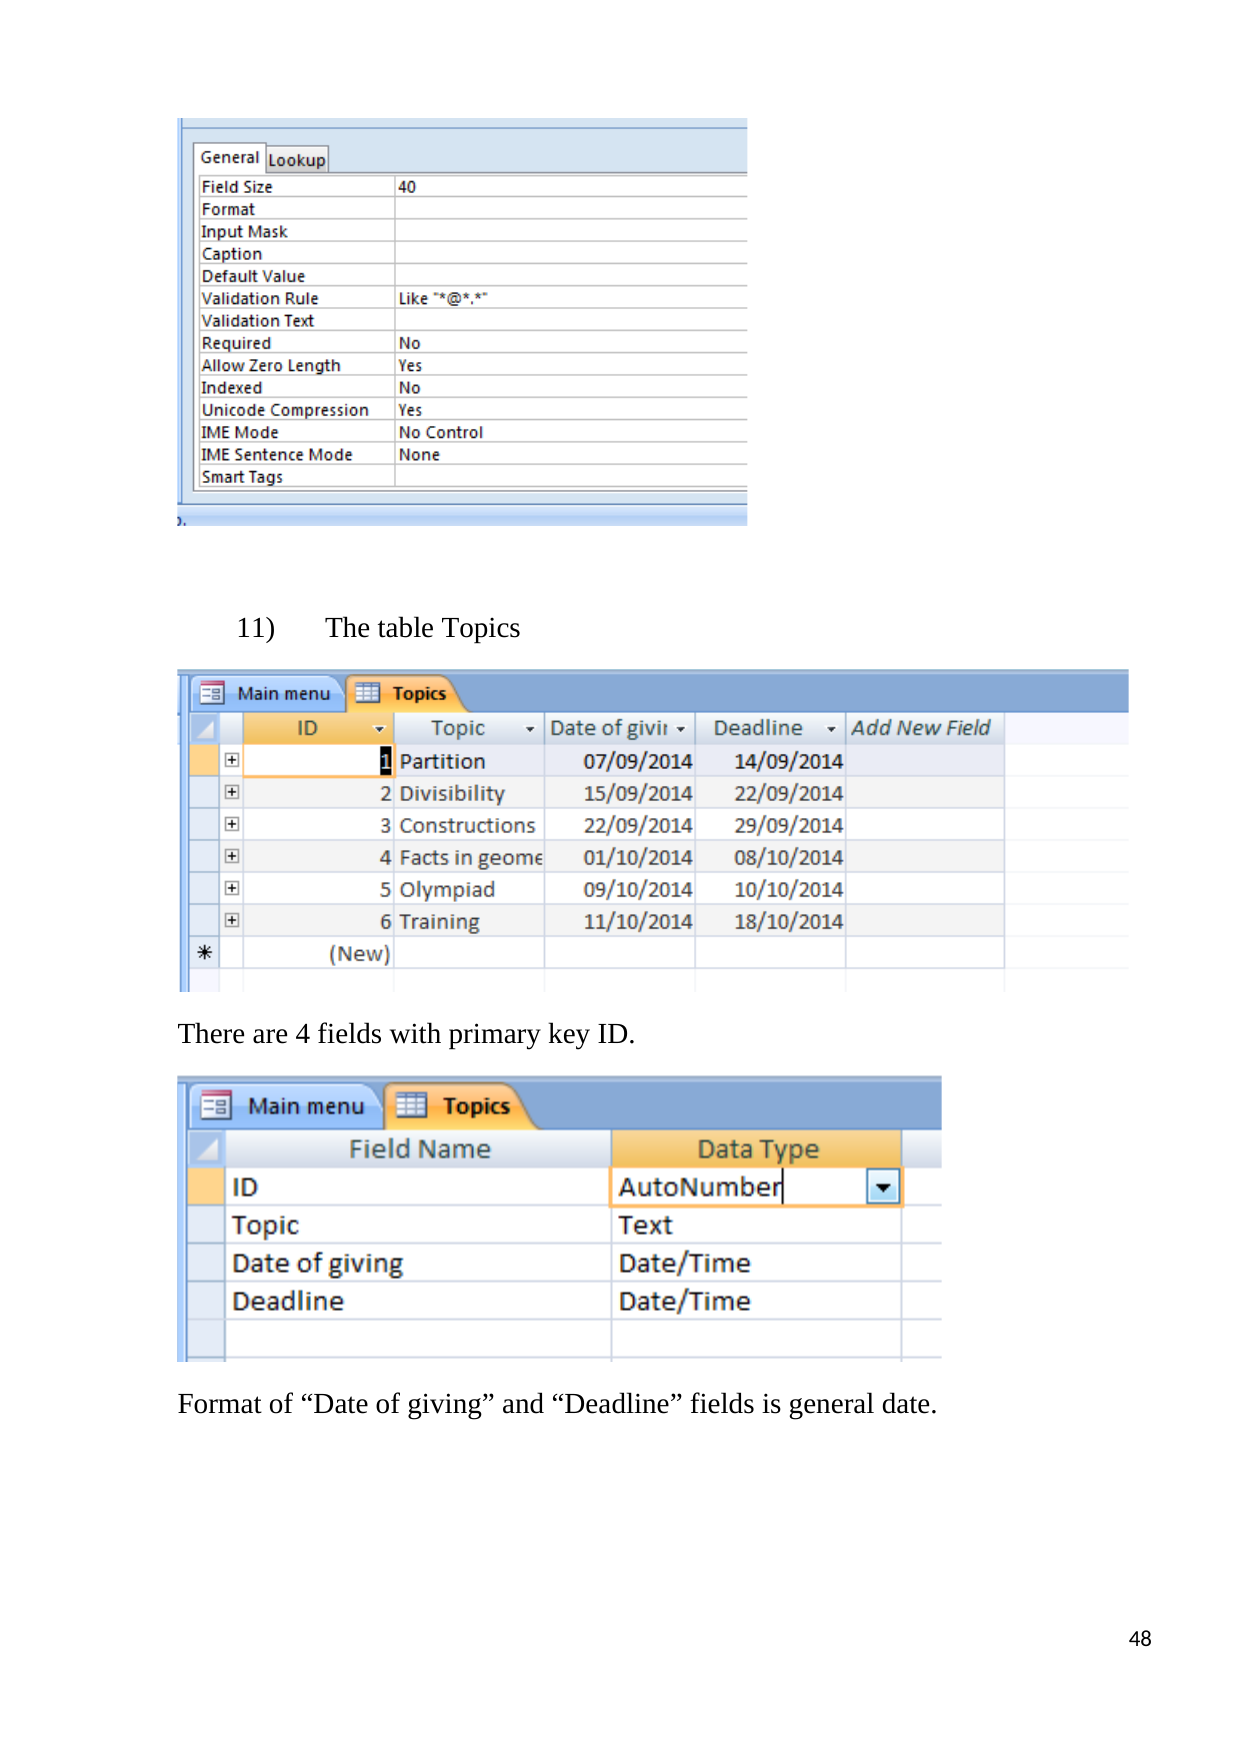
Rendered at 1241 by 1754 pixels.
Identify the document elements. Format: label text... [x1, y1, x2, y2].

list The table Topics [236, 610, 1152, 643]
picture [177, 669, 1129, 992]
text There are 4 fields with primary key ID. [177, 1016, 1152, 1050]
picture [177, 1075, 942, 1362]
picture [177, 118, 748, 526]
text Format of “Date of giving” and “Deadline” fields is general date. [177, 1386, 1152, 1419]
